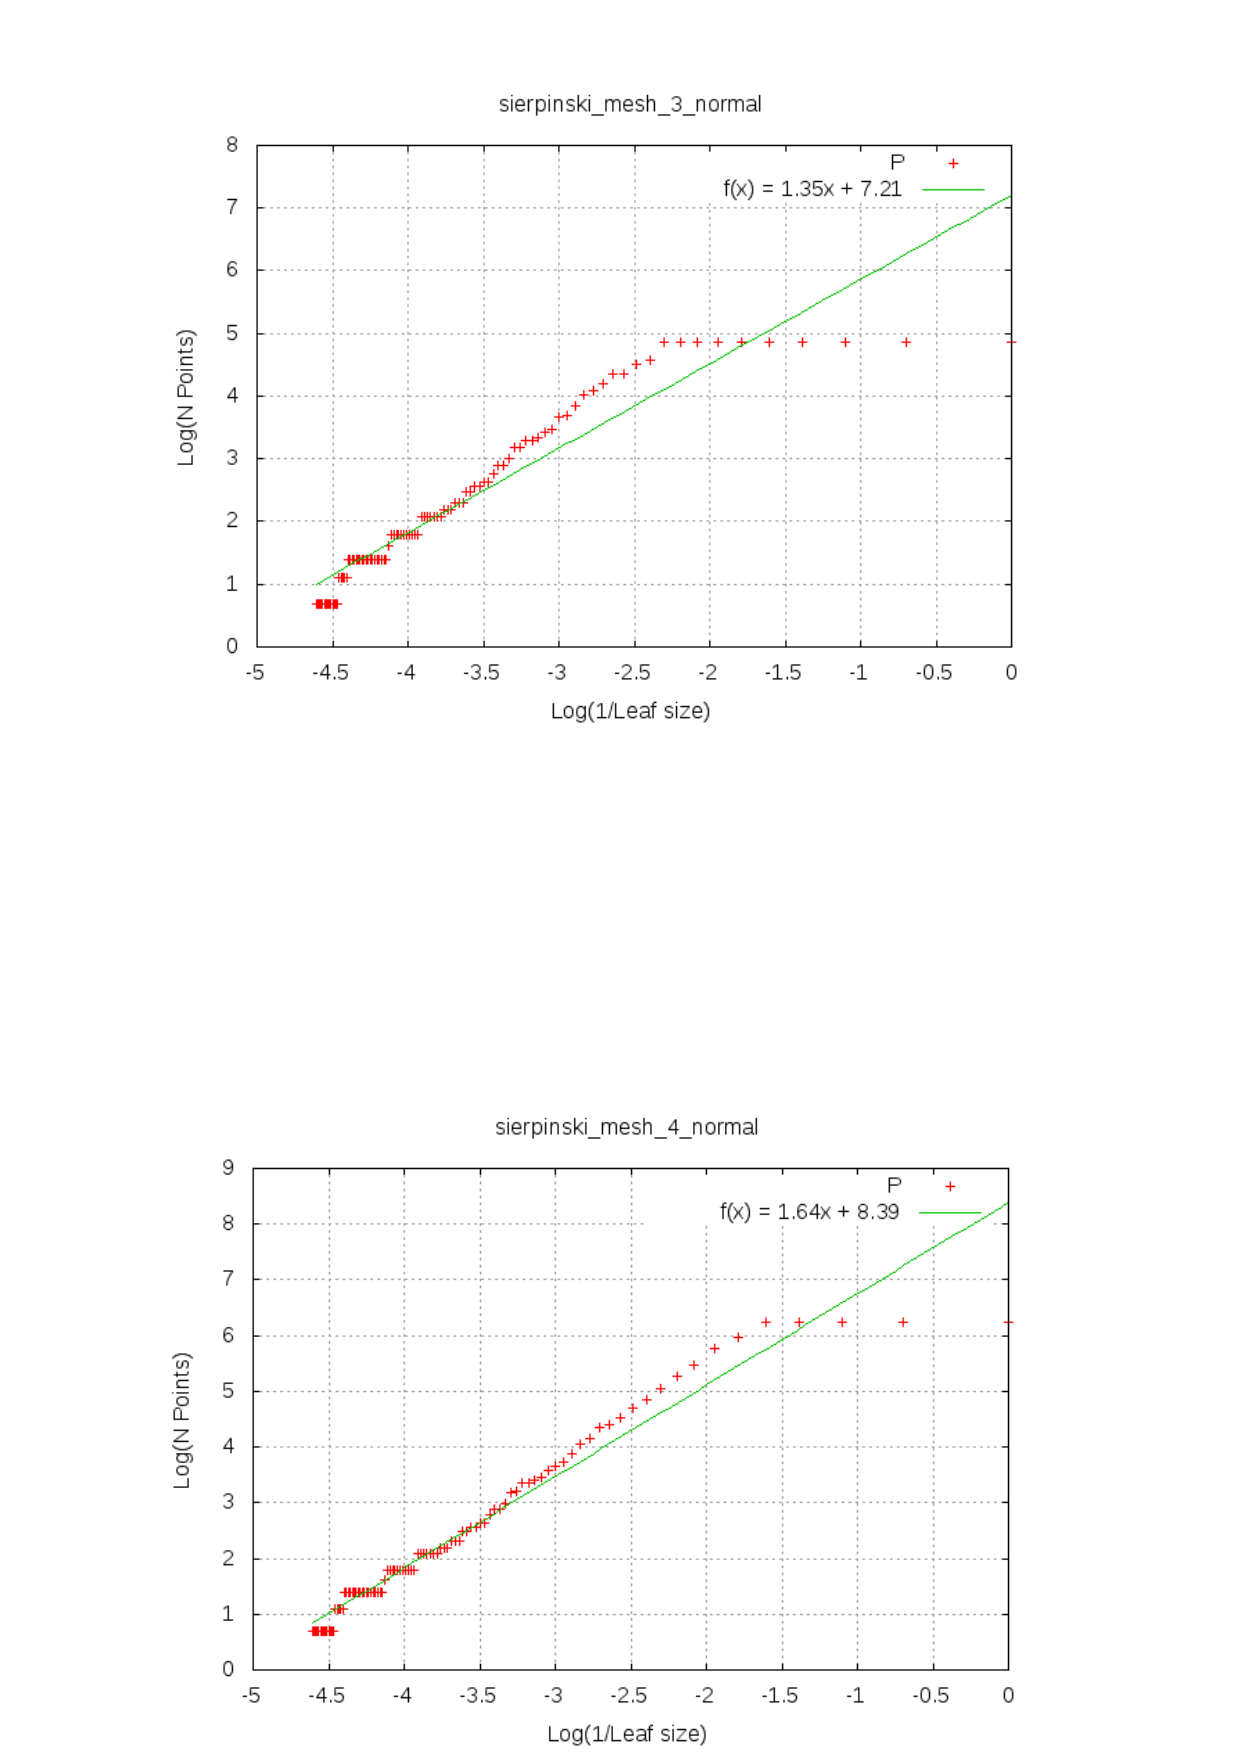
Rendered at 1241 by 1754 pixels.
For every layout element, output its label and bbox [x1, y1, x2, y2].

picture [164, 1089, 1050, 1754]
picture [168, 66, 1054, 731]
